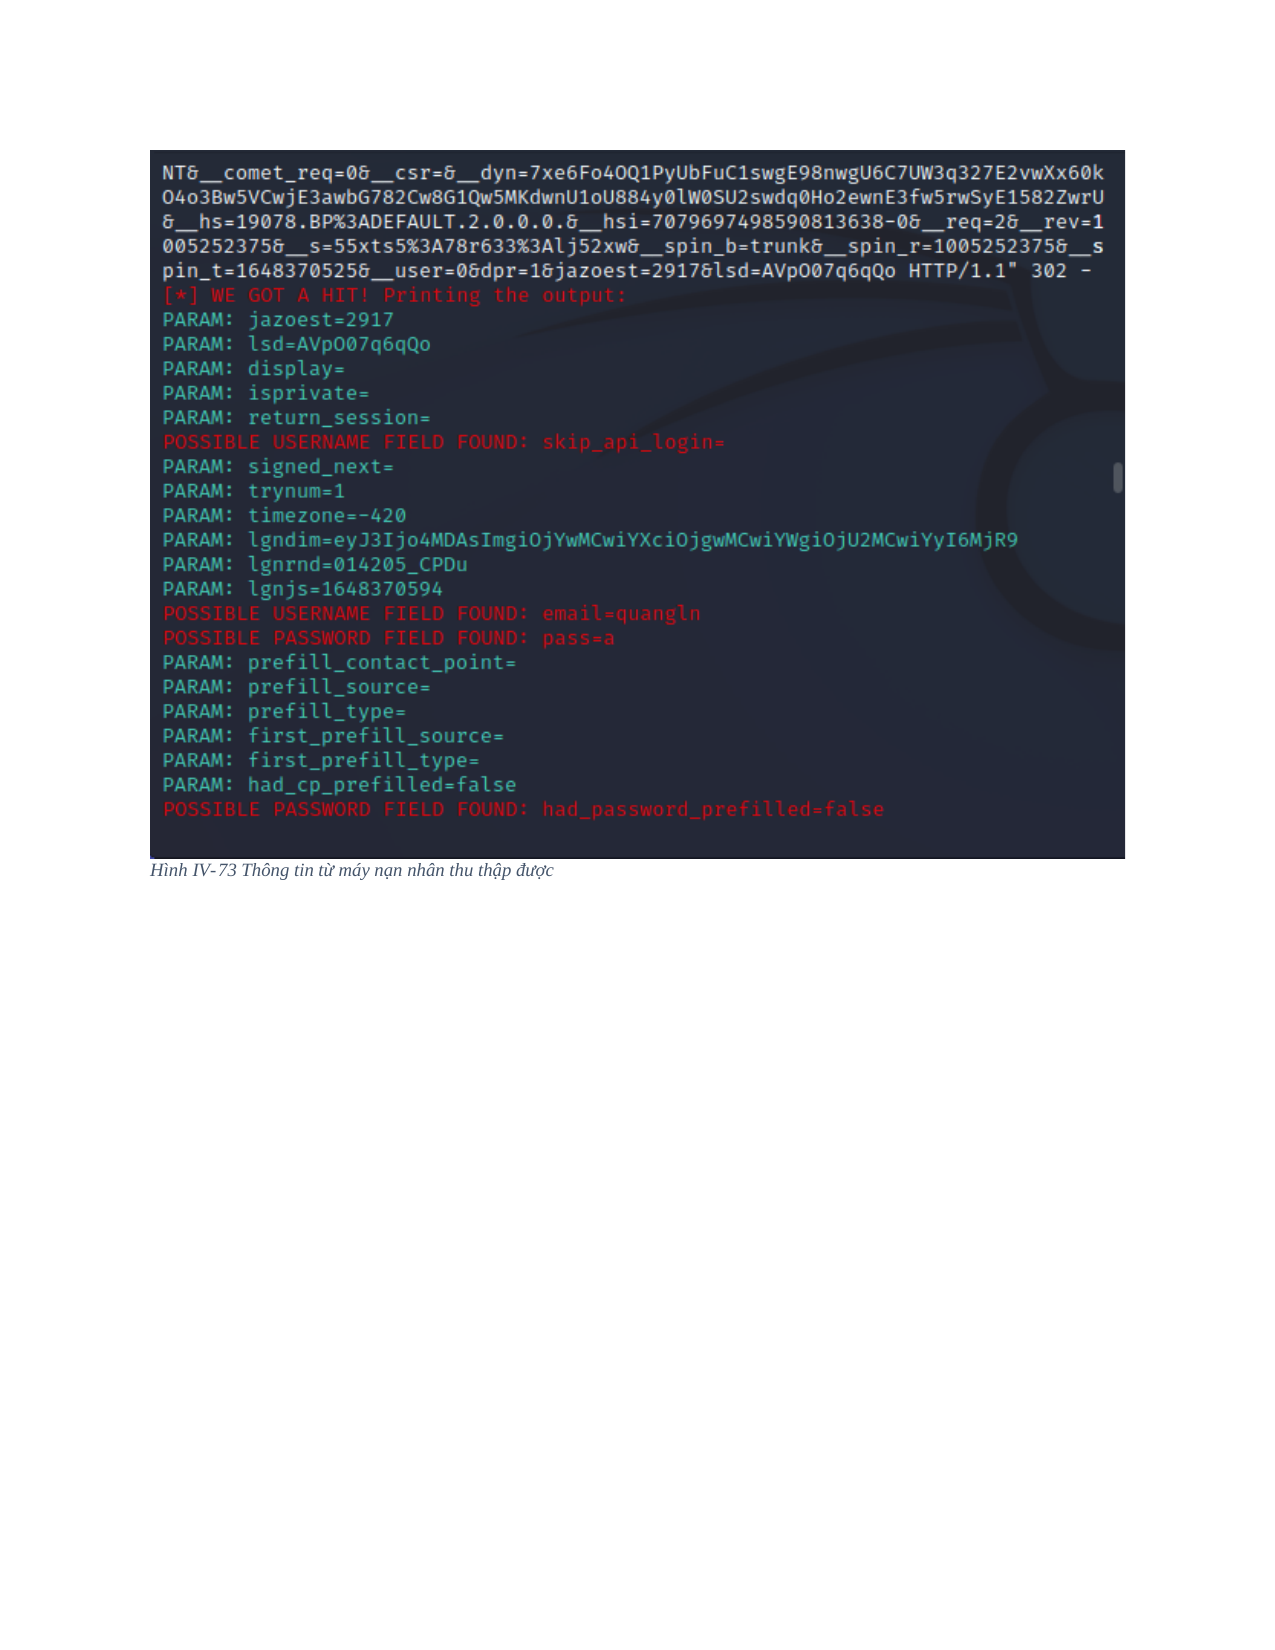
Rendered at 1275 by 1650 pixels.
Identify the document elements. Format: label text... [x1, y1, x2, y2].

picture [150, 150, 1125, 859]
